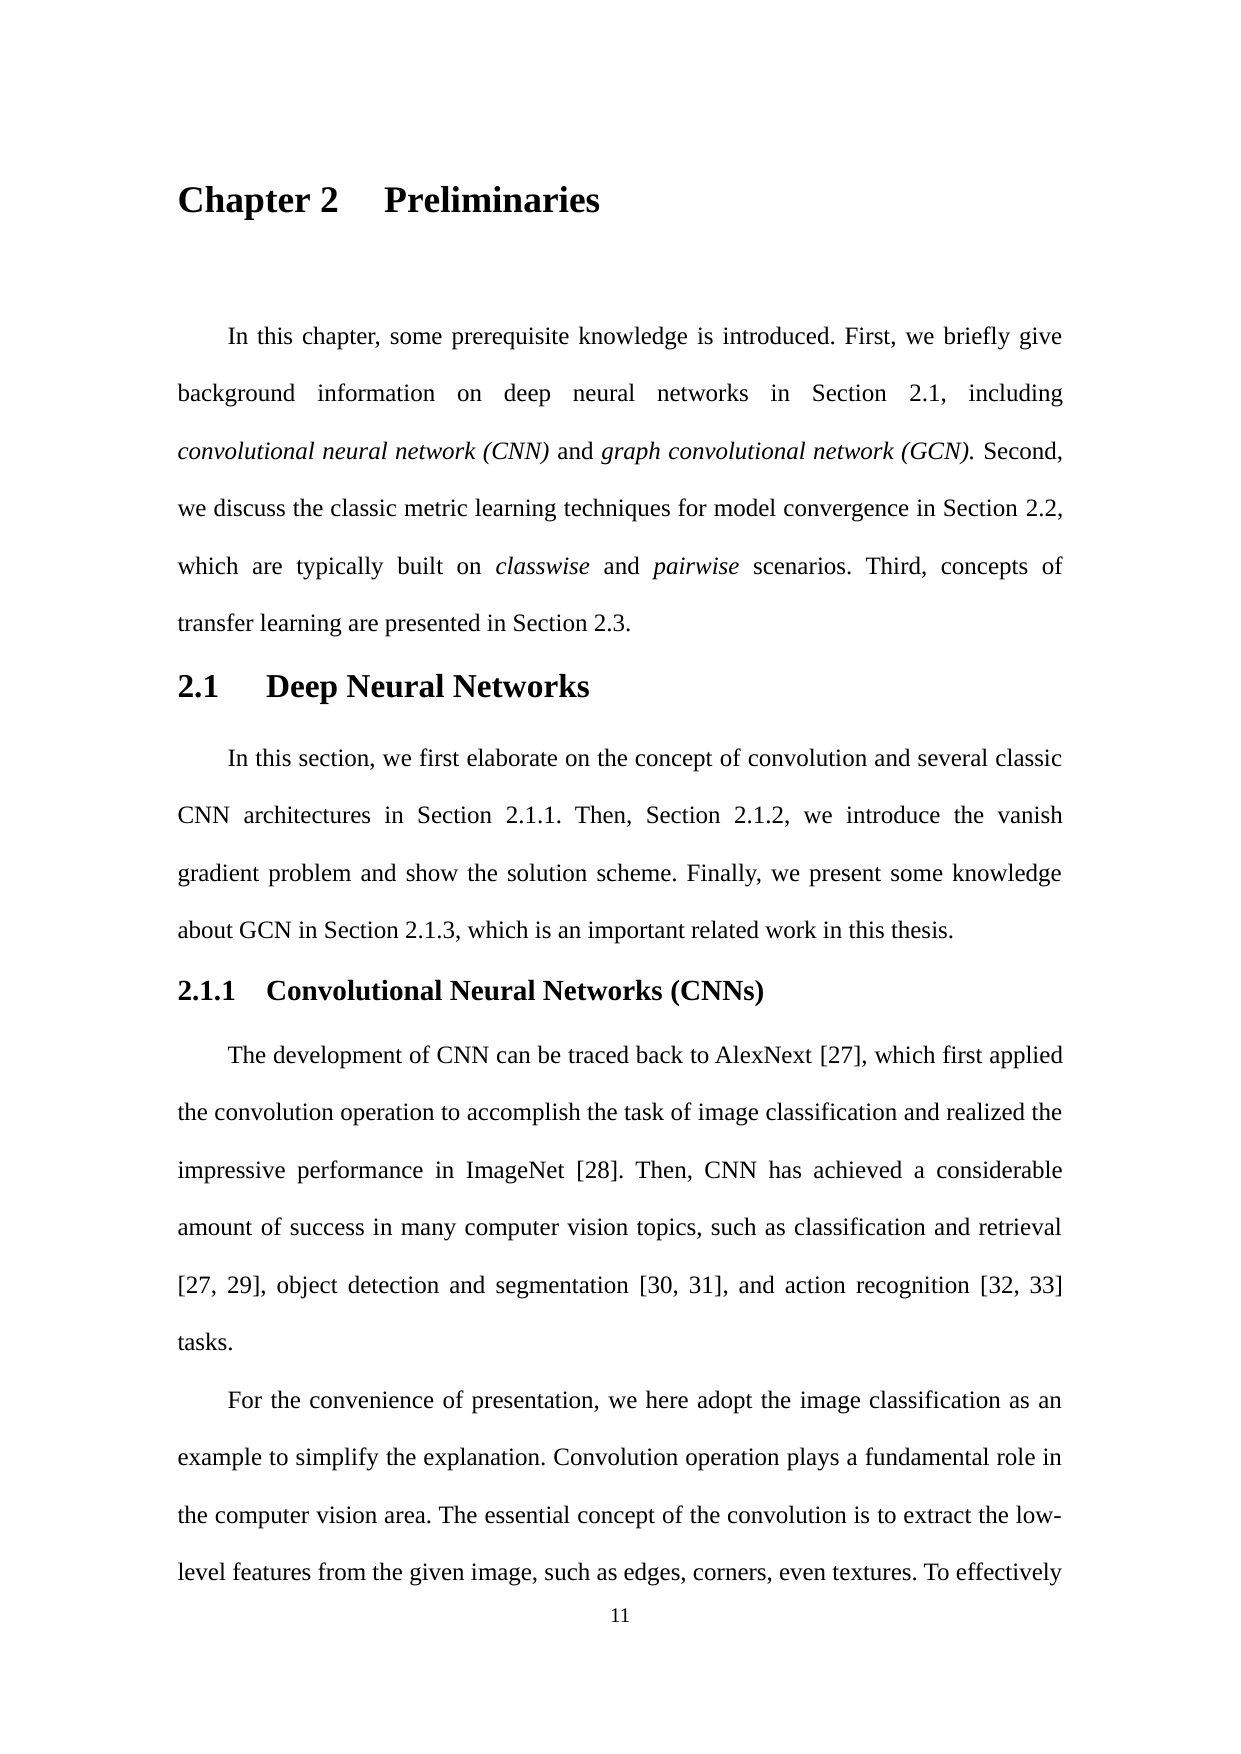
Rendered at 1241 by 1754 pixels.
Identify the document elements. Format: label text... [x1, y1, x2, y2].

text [177, 1385, 1063, 1586]
subtitle Deep Neural Networks [177, 666, 1063, 704]
text In this chapter, some prerequisite knowledge is introduced. First, we briefly give background information on deep neural networks in Section 2.1, including convolutional neural network (CNN) and graph convolutional network (GCN). Second, we discuss the classic metric learning techniques for model convergence in Section 2.2, which are typically built on classwise and pairwise scenarios. Third, concepts of transfer learning are presented in Section 2.3. [177, 321, 1063, 637]
text In this section, we first elaborate on the concept of convolution and several classic CNN architectures in Section 2.1.1. Then, Section 2.1.2, we introduce the vanish gradient problem and show the solution scheme. Finally, we present some knowledge about GCN in Section 2.1.3, which is an important related work in this thesis. [177, 743, 1063, 944]
text The development of CNN can be traced back to AlexNext [27], which first applied the convolution operation to accomplish the task of image classification and realized the impressive performance in ImageNet [28]. Then, CNN has achieved a considerable amount of success in many computer vision topics, such as classification and retrieval [27, 29], object detection and segmentation [30, 31], and action recognition [32, 33] tasks. [177, 1040, 1063, 1356]
subtitle Convolutional Neural Networks (CNNs) [177, 973, 1063, 1006]
subtitle Preliminaries [177, 177, 1063, 220]
